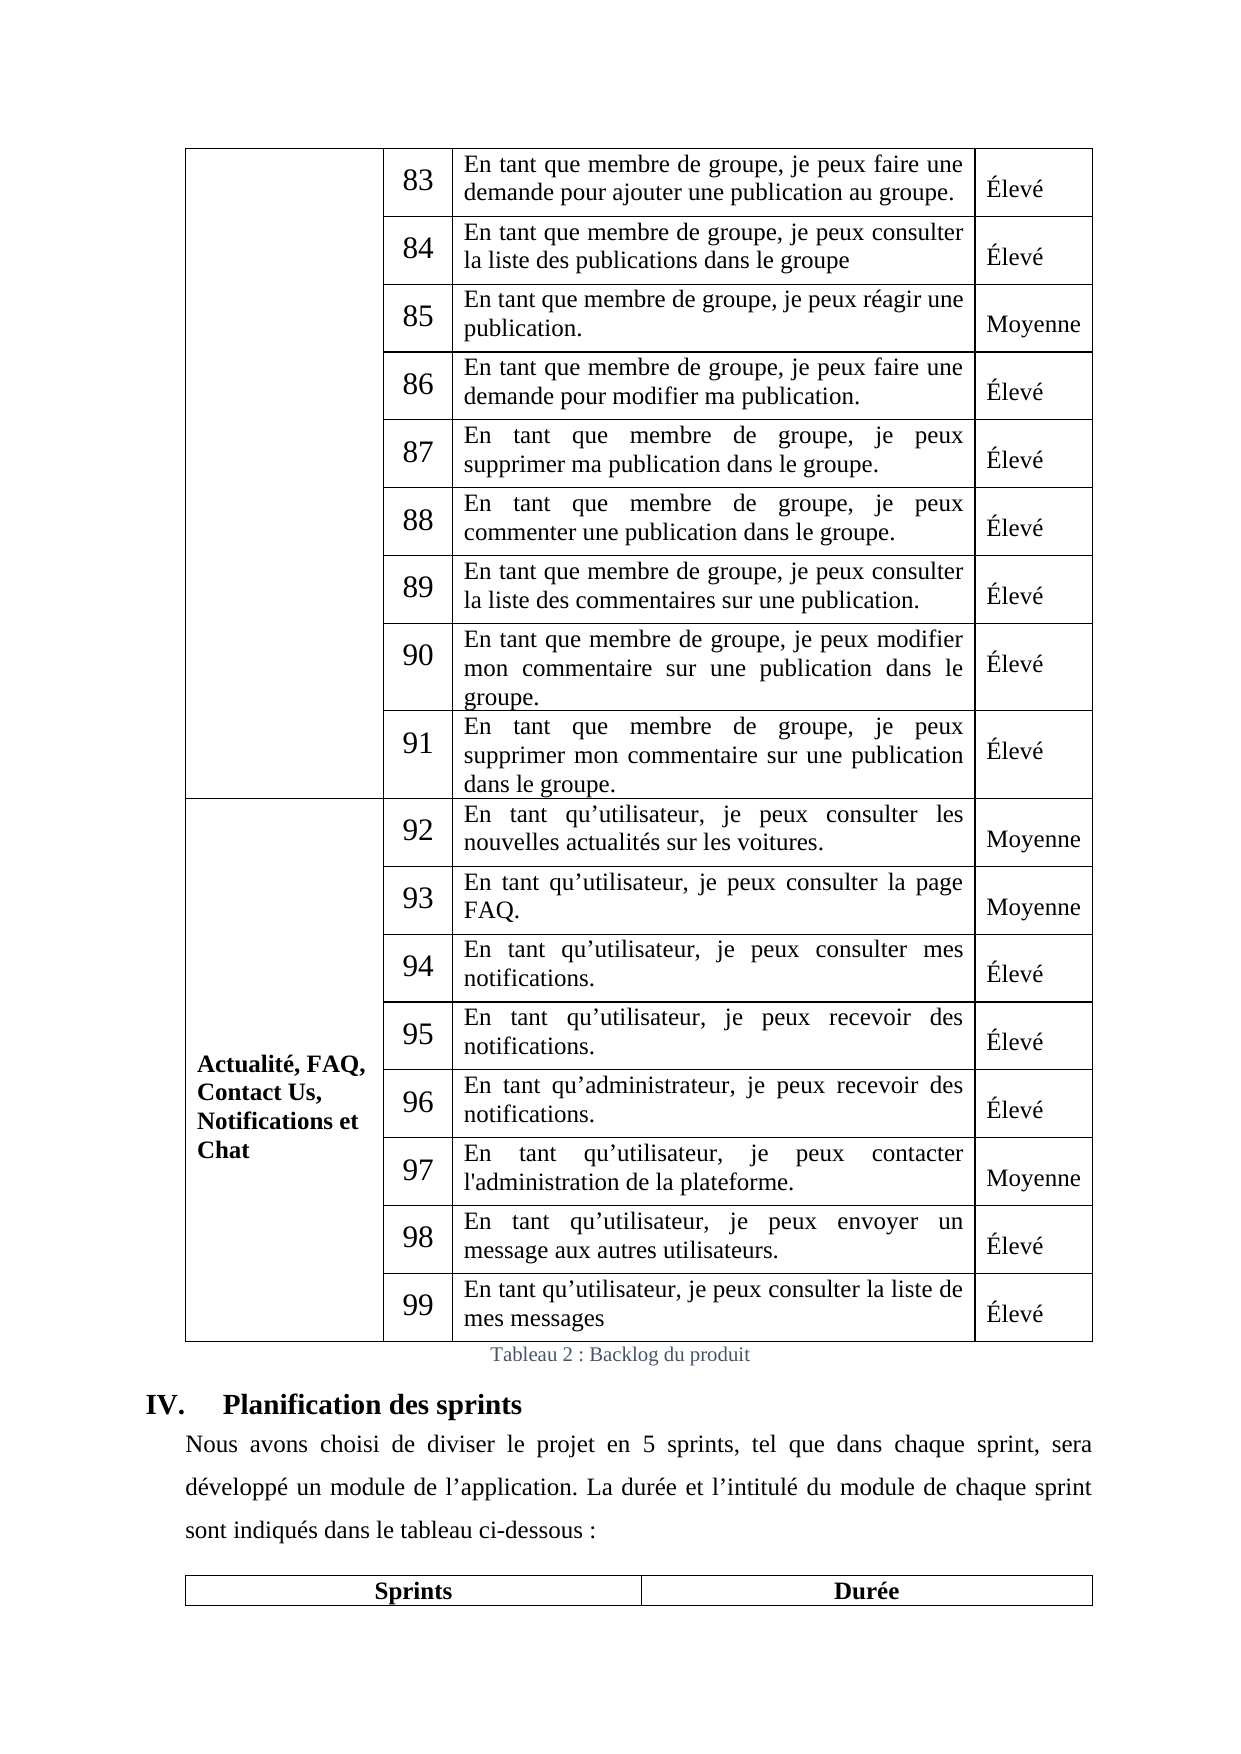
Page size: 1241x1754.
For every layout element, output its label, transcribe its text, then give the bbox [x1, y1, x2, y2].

table_cell Élevé [976, 1274, 1092, 1341]
table_cell En tant qu’utilisateur, je peux recevoir des notifications. [453, 1003, 974, 1069]
table_cell 89 [384, 556, 452, 623]
table_cell En tant que membre de groupe, je peux consulter la liste des commentaires sur une publication. [453, 556, 974, 623]
table_cell 94 [384, 935, 452, 1001]
table_cell 95 [384, 1003, 452, 1069]
table_cell 88 [384, 488, 452, 555]
table_header Durée [642, 1576, 1092, 1605]
table_cell En tant que membre de groupe, je peux modifier mon commentaire sur une publication dans le groupe. [453, 624, 974, 710]
table_cell 97 [384, 1138, 452, 1205]
text Tableau 2 : Backlog du produit [148, 1342, 1093, 1366]
table_cell 96 [384, 1070, 452, 1137]
table_cell Élevé [976, 353, 1092, 419]
table_cell Élevé [976, 935, 1092, 1001]
table_cell En tant que membre de groupe, je peux commenter une publication dans le groupe. [453, 488, 974, 555]
text Nous avons choisi de diviser le projet en 5 sprints, tel que dans chaque sprint, sera développé un module de l’application. La durée et l’intitulé du module de chaque sprint sont indiqués dans le tableau ci-dessous : [185, 1429, 1093, 1544]
table_cell En tant qu’utilisateur, je peux contacter l'administration de la plateforme. [453, 1138, 974, 1205]
table_cell En tant que membre de groupe, je peux supprimer ma publication dans le groupe. [453, 420, 974, 487]
table_cell Moyenne [976, 1138, 1092, 1205]
table_header Sprints [186, 1576, 641, 1605]
table_cell En tant que membre de groupe, je peux faire une demande pour ajouter une publication au groupe. [453, 149, 974, 216]
table_cell 84 [384, 217, 452, 283]
table_cell 99 [384, 1274, 452, 1341]
table_cell Élevé [976, 217, 1092, 283]
table_cell Moyenne [976, 285, 1092, 351]
table_cell Élevé [976, 1003, 1092, 1069]
subtitle Planification des sprints [185, 1387, 1093, 1420]
table_cell Élevé [976, 624, 1092, 710]
table_cell Élevé [976, 420, 1092, 487]
table_cell En tant que membre de groupe, je peux faire une demande pour modifier ma publication. [453, 353, 974, 419]
table_cell 83 [384, 149, 452, 216]
table_cell Élevé [976, 1206, 1092, 1273]
table_cell Actualité, FAQ, Contact Us, Notifications et Chat [186, 799, 383, 1341]
table_cell En tant qu’utilisateur, je peux consulter les nouvelles actualités sur les voitures. [453, 799, 974, 866]
table_cell 85 [384, 285, 452, 351]
table_cell Élevé [976, 711, 1092, 798]
table_cell Élevé [976, 556, 1092, 623]
table_cell 93 [384, 867, 452, 933]
table_cell 98 [384, 1206, 452, 1273]
table_cell En tant qu’administrateur, je peux recevoir des notifications. [453, 1070, 974, 1137]
table_cell Élevé [976, 488, 1092, 555]
table_cell En tant que membre de groupe, je peux supprimer mon commentaire sur une publication dans le groupe. [453, 711, 974, 798]
table_cell 90 [384, 624, 452, 710]
table_cell 91 [384, 711, 452, 798]
table_cell En tant que membre de groupe, je peux réagir une publication. [453, 285, 974, 351]
table_cell En tant que membre de groupe, je peux consulter la liste des publications dans le groupe [453, 217, 974, 283]
table_cell 92 [384, 799, 452, 866]
table_cell En tant qu’utilisateur, je peux consulter la liste de mes messages [453, 1274, 974, 1341]
table_cell 86 [384, 353, 452, 419]
table_cell Élevé [976, 149, 1092, 216]
table_cell 87 [384, 420, 452, 487]
table_cell Moyenne [976, 799, 1092, 866]
table_cell Moyenne [976, 867, 1092, 933]
table_cell Élevé [976, 1070, 1092, 1137]
table_cell En tant qu’utilisateur, je peux consulter la page FAQ. [453, 867, 974, 933]
table_cell En tant qu’utilisateur, je peux consulter mes notifications. [453, 935, 974, 1001]
table_cell En tant qu’utilisateur, je peux envoyer un message aux autres utilisateurs. [453, 1206, 974, 1273]
